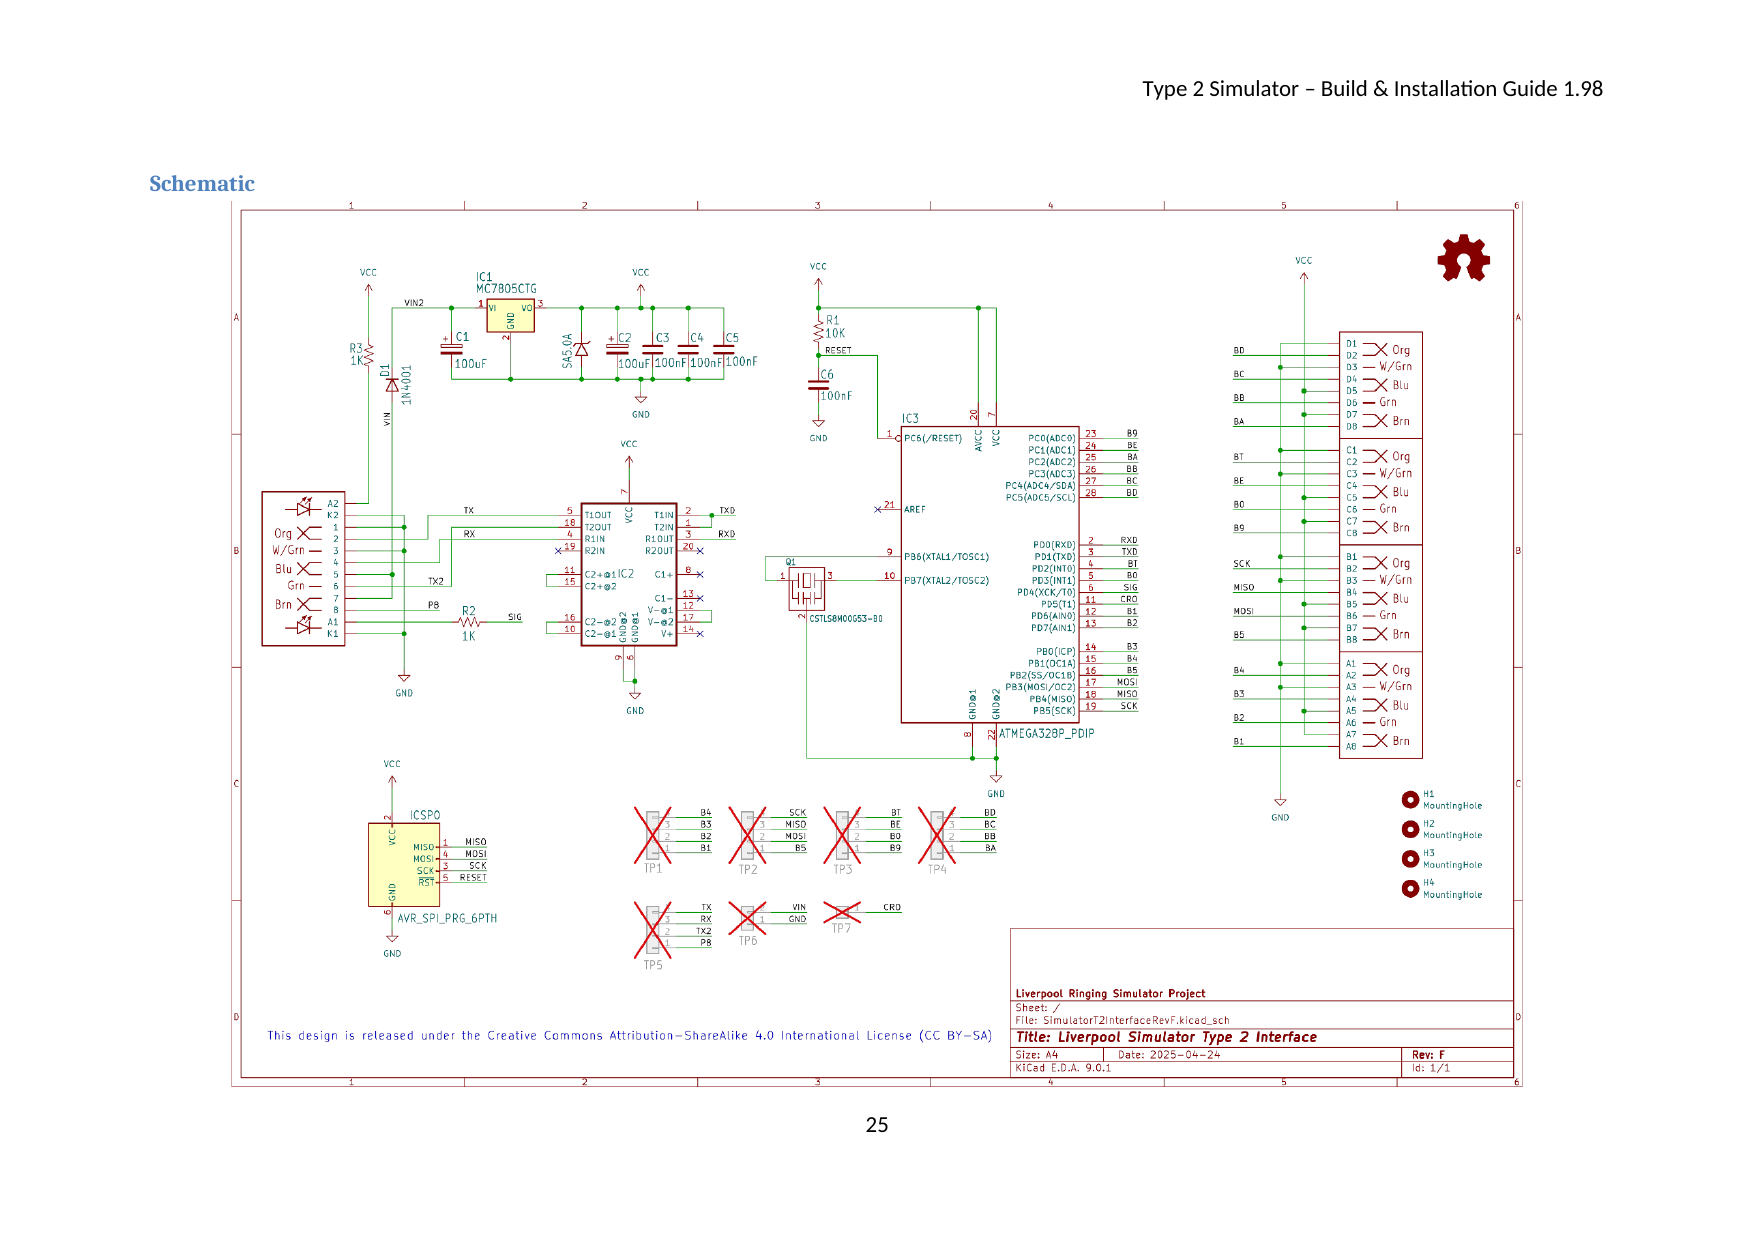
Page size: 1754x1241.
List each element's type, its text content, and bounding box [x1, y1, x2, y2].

subtitle Schematic [150, 171, 1604, 197]
picture [231, 201, 1523, 1087]
